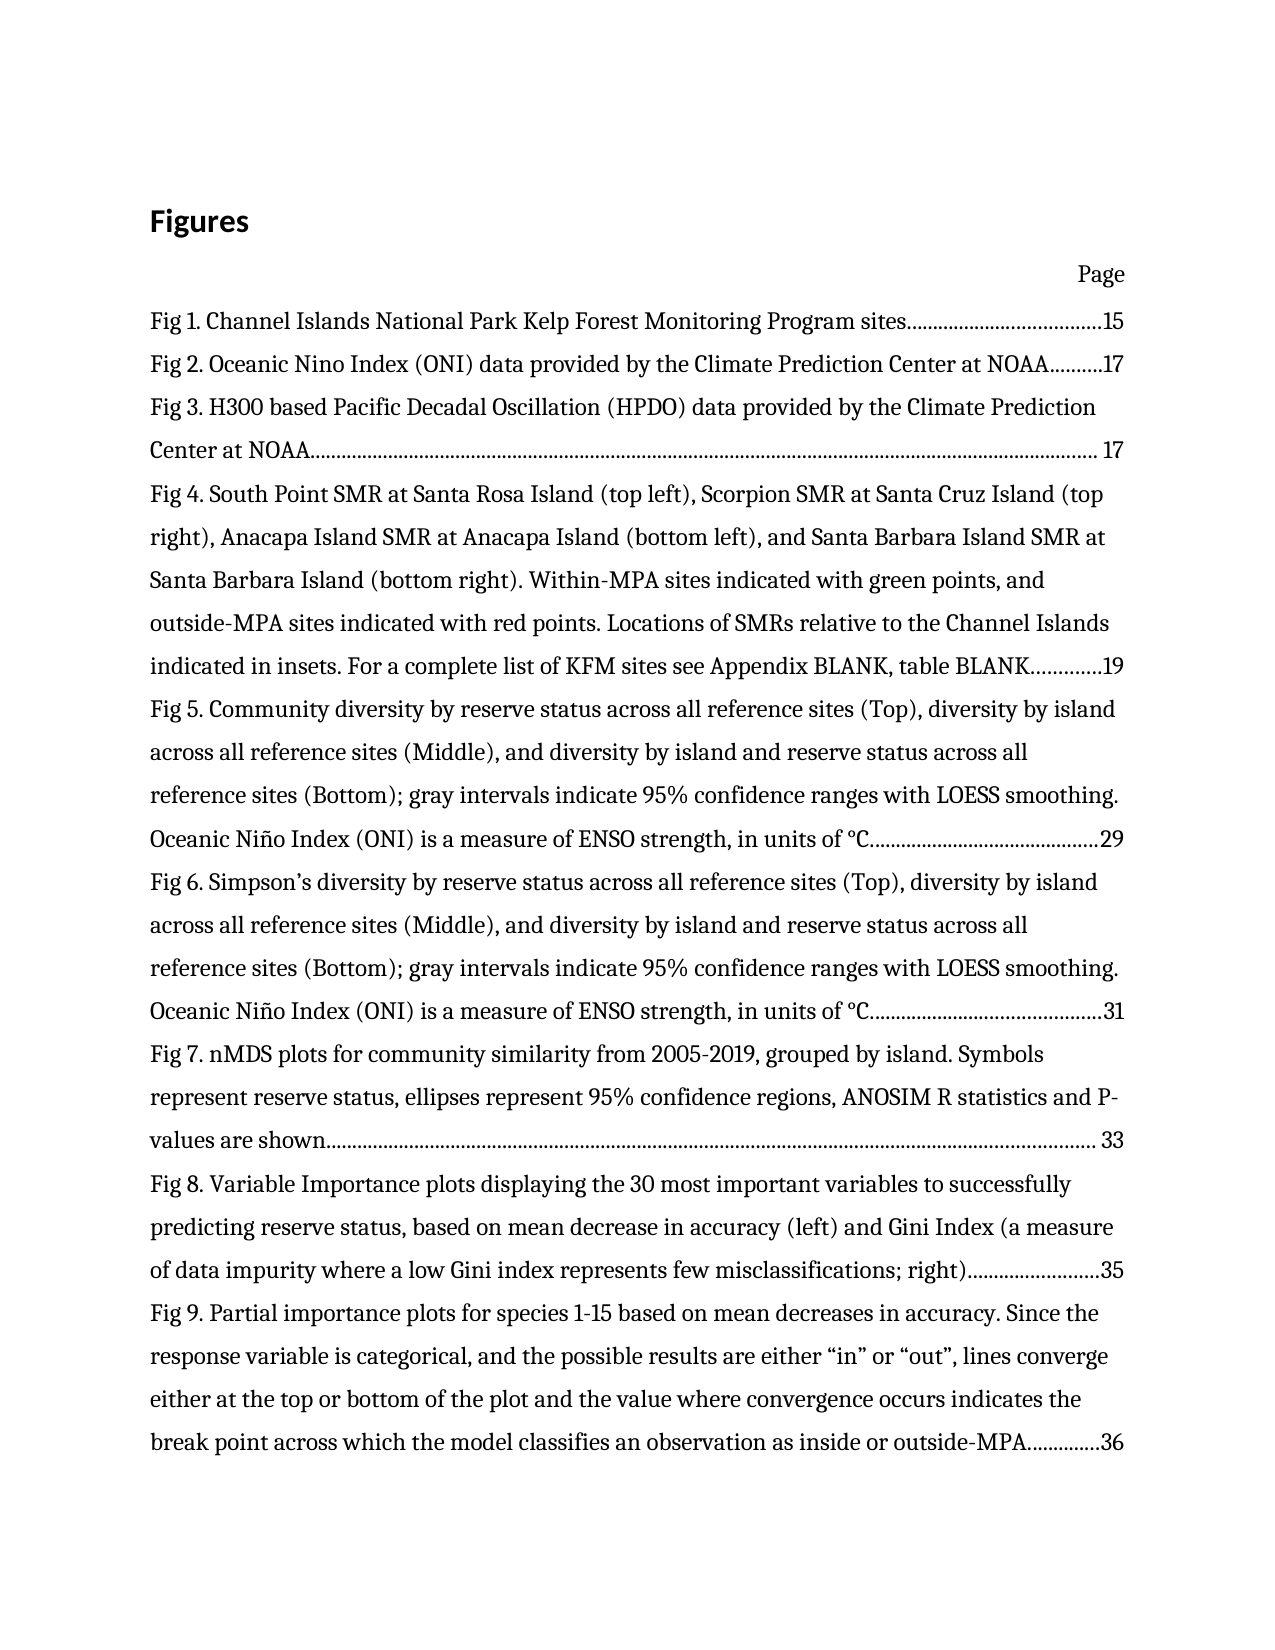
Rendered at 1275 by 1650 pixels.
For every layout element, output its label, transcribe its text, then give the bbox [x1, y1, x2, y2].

text Fig 4. South Point SMR at Santa Rosa Island (top left), Scorpion SMR at Santa Cruz Island (top right), Anacapa Island SMR at Anacapa Island (bottom left), and Santa Barbara Island SMR at Santa Barbara Island (bottom right). Within-MPA sites indicated with green points, and outside-MPA sites indicated with red points. Locations of SMRs relative to the Channel Islands indicated in insets. For a complete list of KFM sites see Appendix BLANK, table BLANK. 19 [150, 479, 1125, 681]
text Fig 9. Partial importance plots for species 1-15 based on mean decreases in accuracy. Since the response variable is categorical, and the possible results are either “in” or “out”, lines converge either at the top or bottom of the plot and the value where convergence occurs indicates the break point across which the model classifies an observation as inside or outside-MPA. 36 [150, 1299, 1125, 1457]
text Fig 1. Channel Islands National Park Kelp Forest Monitoring Program sites. 15 [150, 307, 1125, 336]
text Fig 3. H300 based Pacific Decadal Oscillation (HPDO) data provided by the Climate Prediction Center at NOAA 17 [150, 393, 1125, 465]
subtitle Figures [150, 200, 1125, 241]
text Page [150, 259, 1125, 288]
text Fig 2. Oceanic Nino Index (ONI) data provided by the Climate Prediction Center at NOAA 17 [150, 350, 1125, 379]
text Fig 5. Community diversity by reserve status across all reference sites (Top), diversity by island across all reference sites (Middle), and diversity by island and reserve status across all reference sites (Bottom); gray intervals indicate 95% confidence ranges with LOESS smoothing. Oceanic Niño Index (ONI) is a measure of ENSO strength, in units of °C. 29 [150, 695, 1125, 853]
text Fig 6. Simpson’s diversity by reserve status across all reference sites (Top), diversity by island across all reference sites (Middle), and diversity by island and reserve status across all reference sites (Bottom); gray intervals indicate 95% confidence ranges with LOESS smoothing. Oceanic Niño Index (ONI) is a measure of ENSO strength, in units of °C. 31 [150, 868, 1125, 1026]
text Fig 7. nMDS plots for community similarity from 2005-2019, grouped by island. Symbols represent reserve status, ellipses represent 95% confidence regions, ANOSIM R statistics and P-values are shown. 33 [150, 1040, 1125, 1155]
text Fig 8. Variable Importance plots displaying the 30 most important variables to successfully predicting reserve status, based on mean decrease in accuracy (left) and Gini Index (a measure of data impurity where a low Gini index represents few misclassifications; right). 35 [150, 1169, 1125, 1284]
